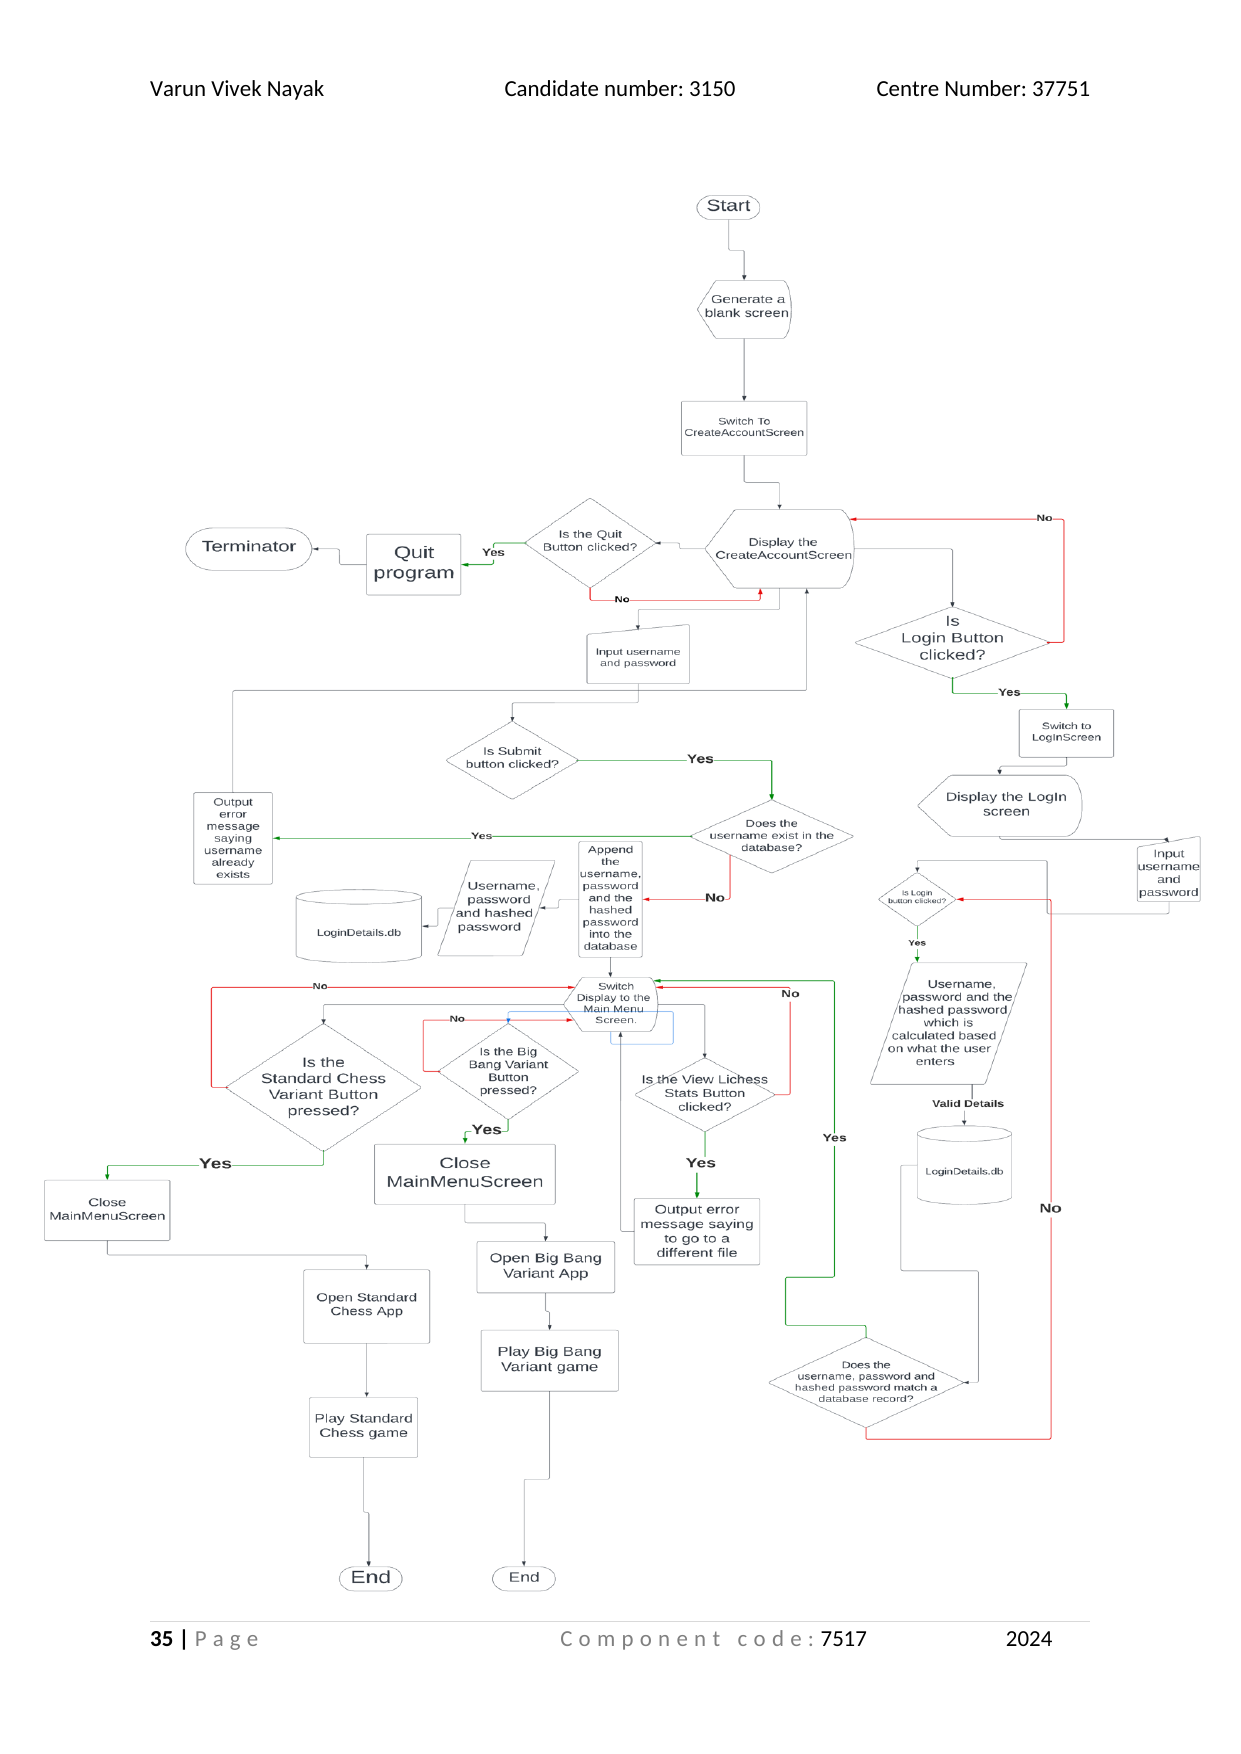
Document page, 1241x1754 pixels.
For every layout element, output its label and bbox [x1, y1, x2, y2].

picture [28, 183, 1211, 1598]
